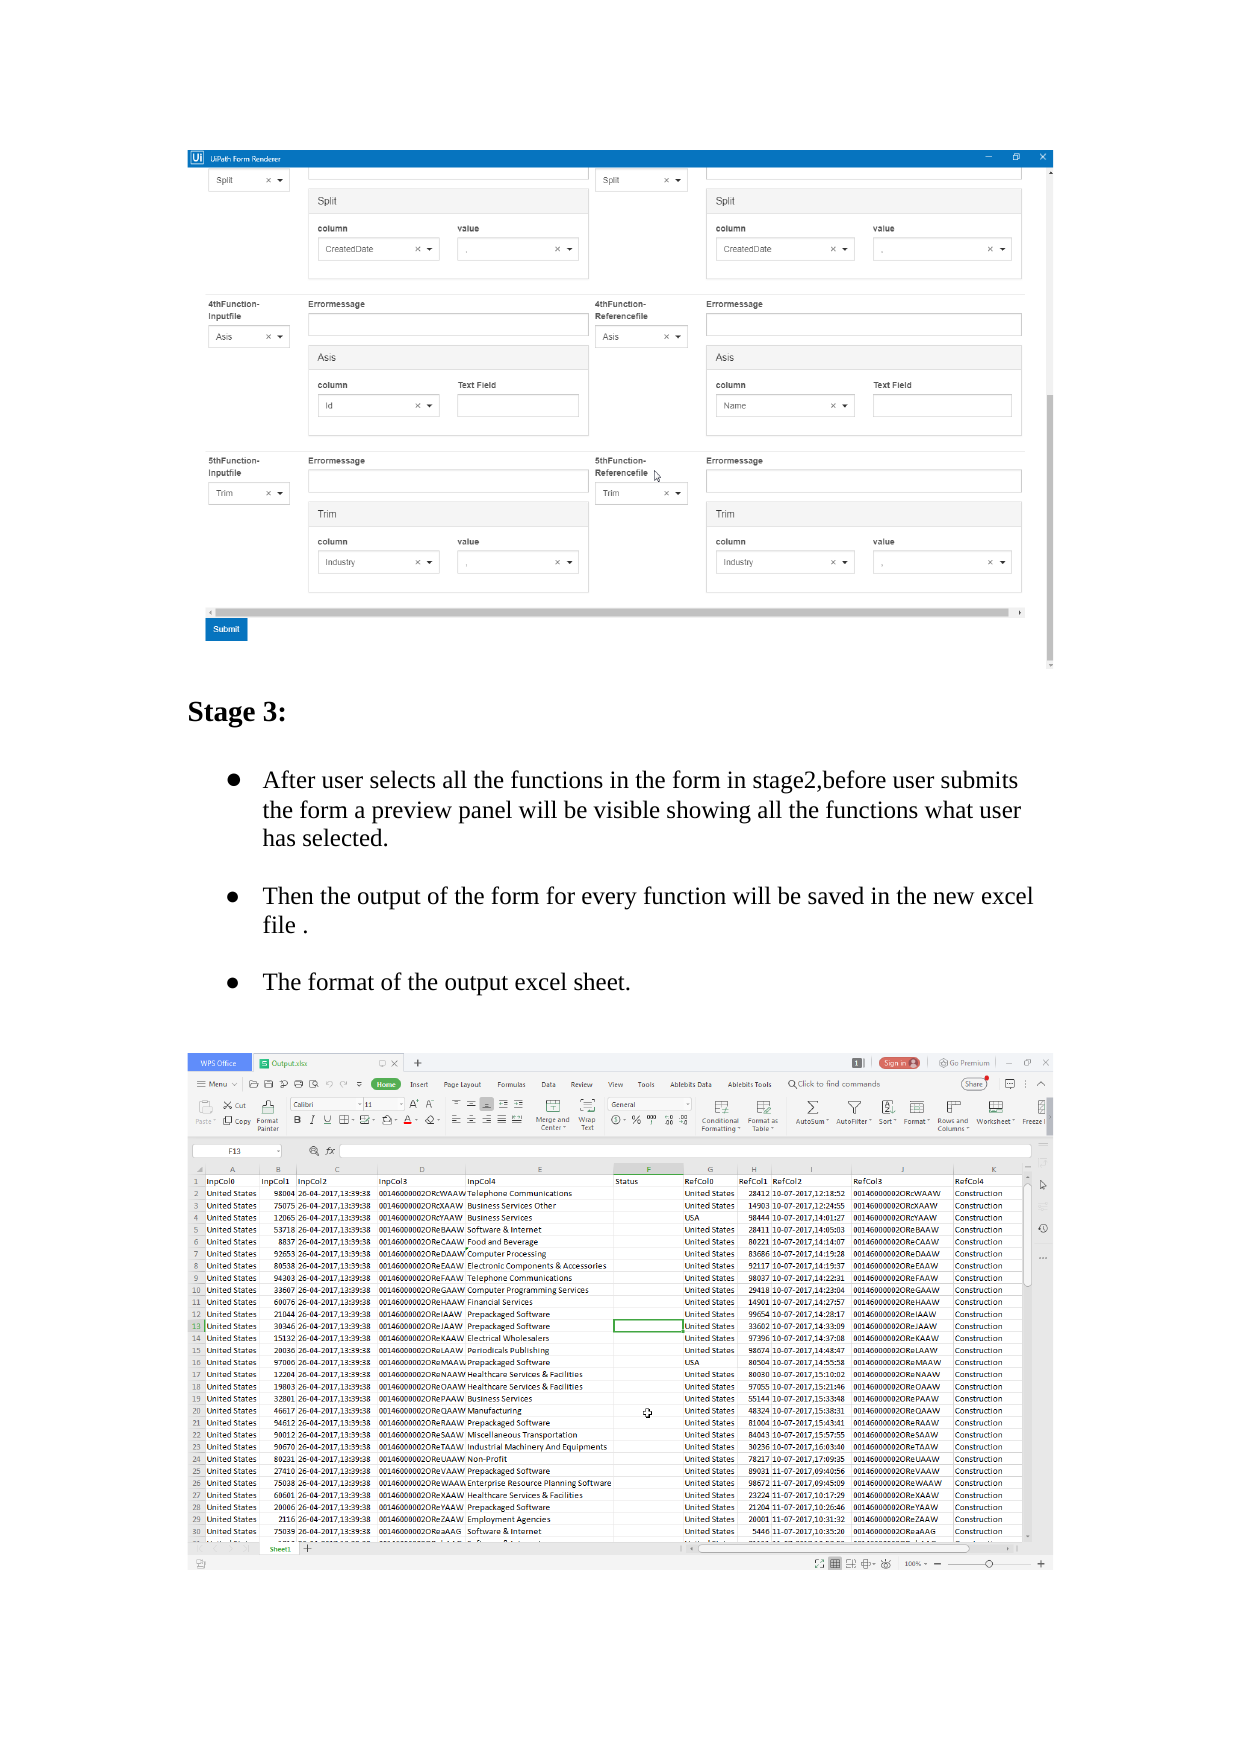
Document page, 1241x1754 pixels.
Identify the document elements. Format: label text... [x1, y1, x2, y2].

text Stage 3: [187, 694, 1053, 728]
picture [187, 150, 1054, 669]
picture [187, 1053, 1054, 1570]
list The format of the output excel sheet. [225, 967, 1053, 996]
list After user selects all the functions in the form in stage2,before user submits the form a preview panel will be visible showing all the functions what user has selected. [225, 761, 1053, 852]
list Then the output of the form for every function will be saved in the new excel file . [225, 881, 1053, 938]
